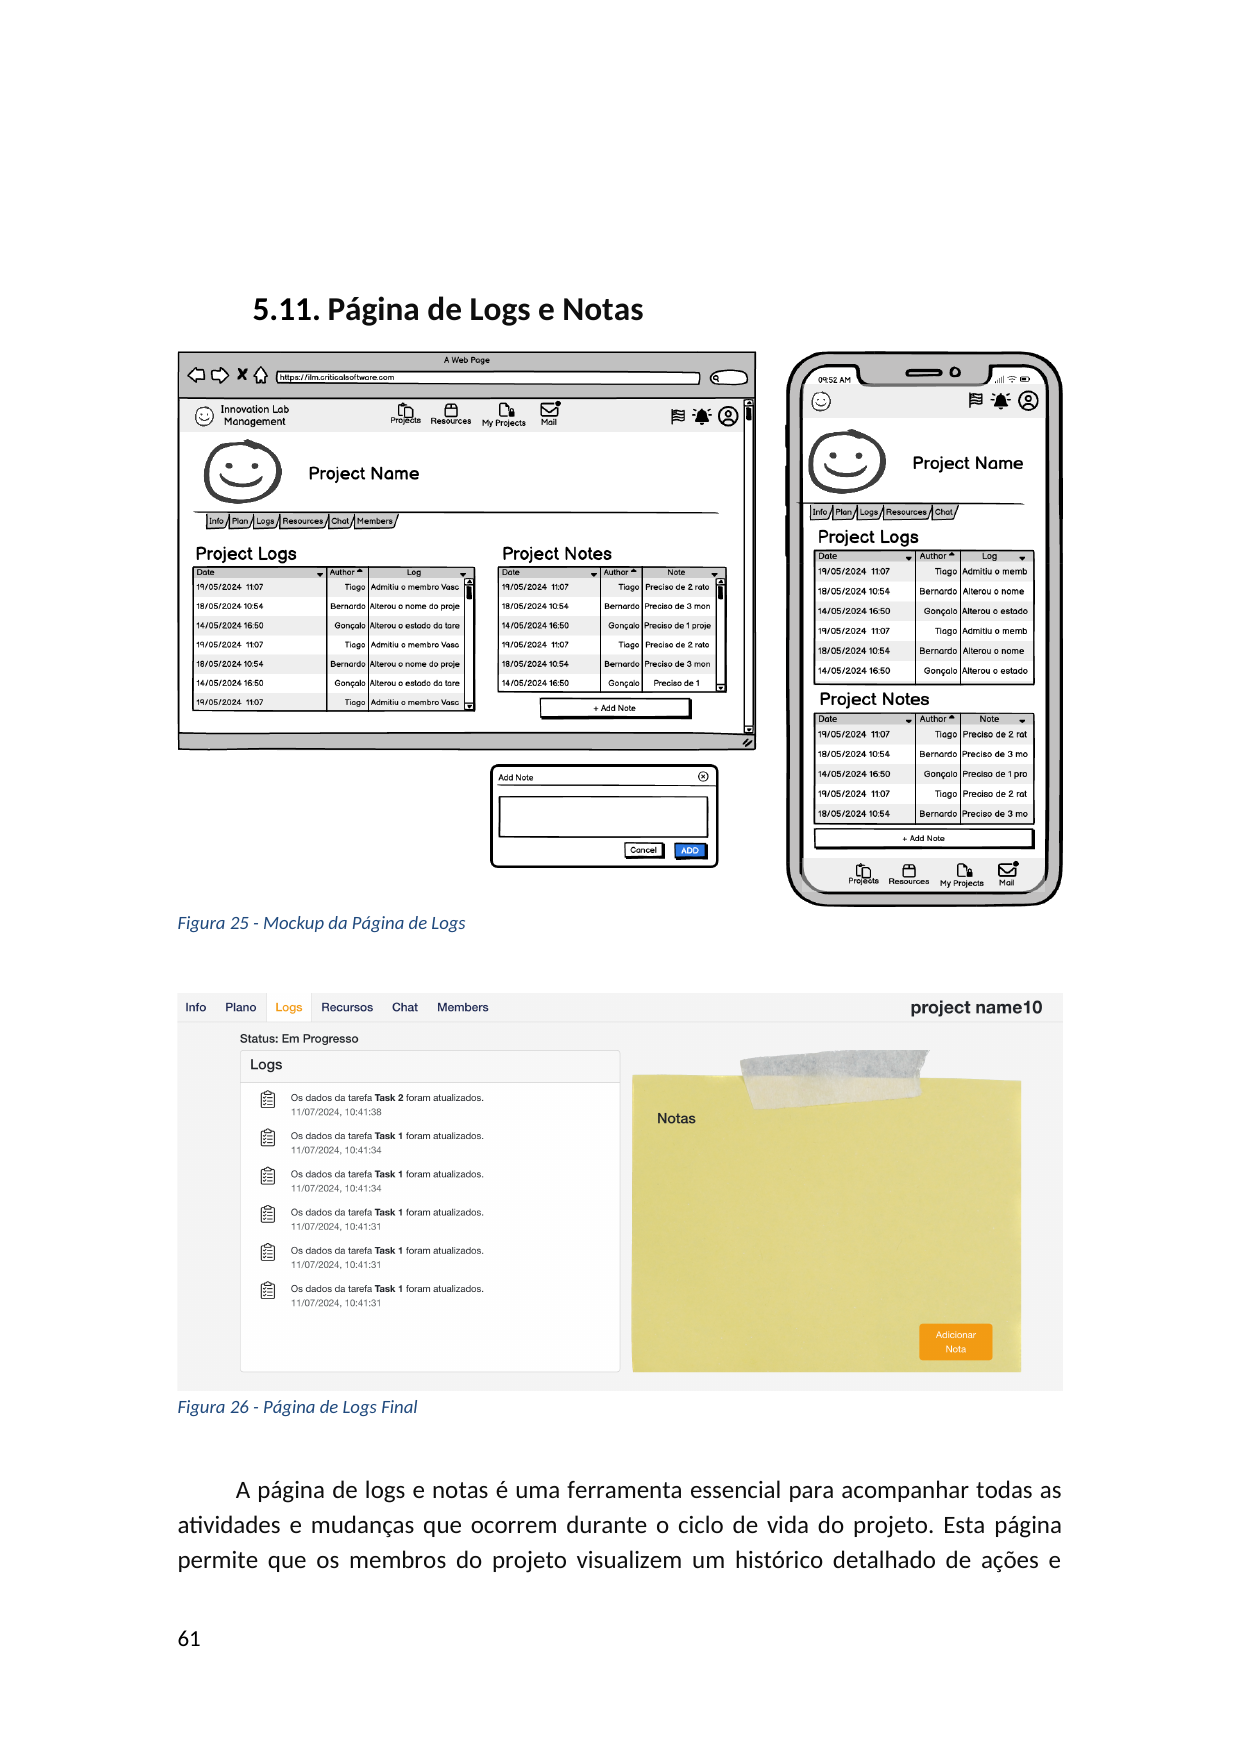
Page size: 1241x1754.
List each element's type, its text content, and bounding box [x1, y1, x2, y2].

picture [177, 993, 1063, 1391]
list Página de Logs e Notas [252, 288, 1063, 329]
text Figura 26 - Página de Logs Final [177, 1395, 1063, 1418]
picture [177, 351, 1063, 907]
text Figura 25 - Mockup da Página de Logs [177, 911, 1063, 934]
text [177, 1475, 1063, 1575]
